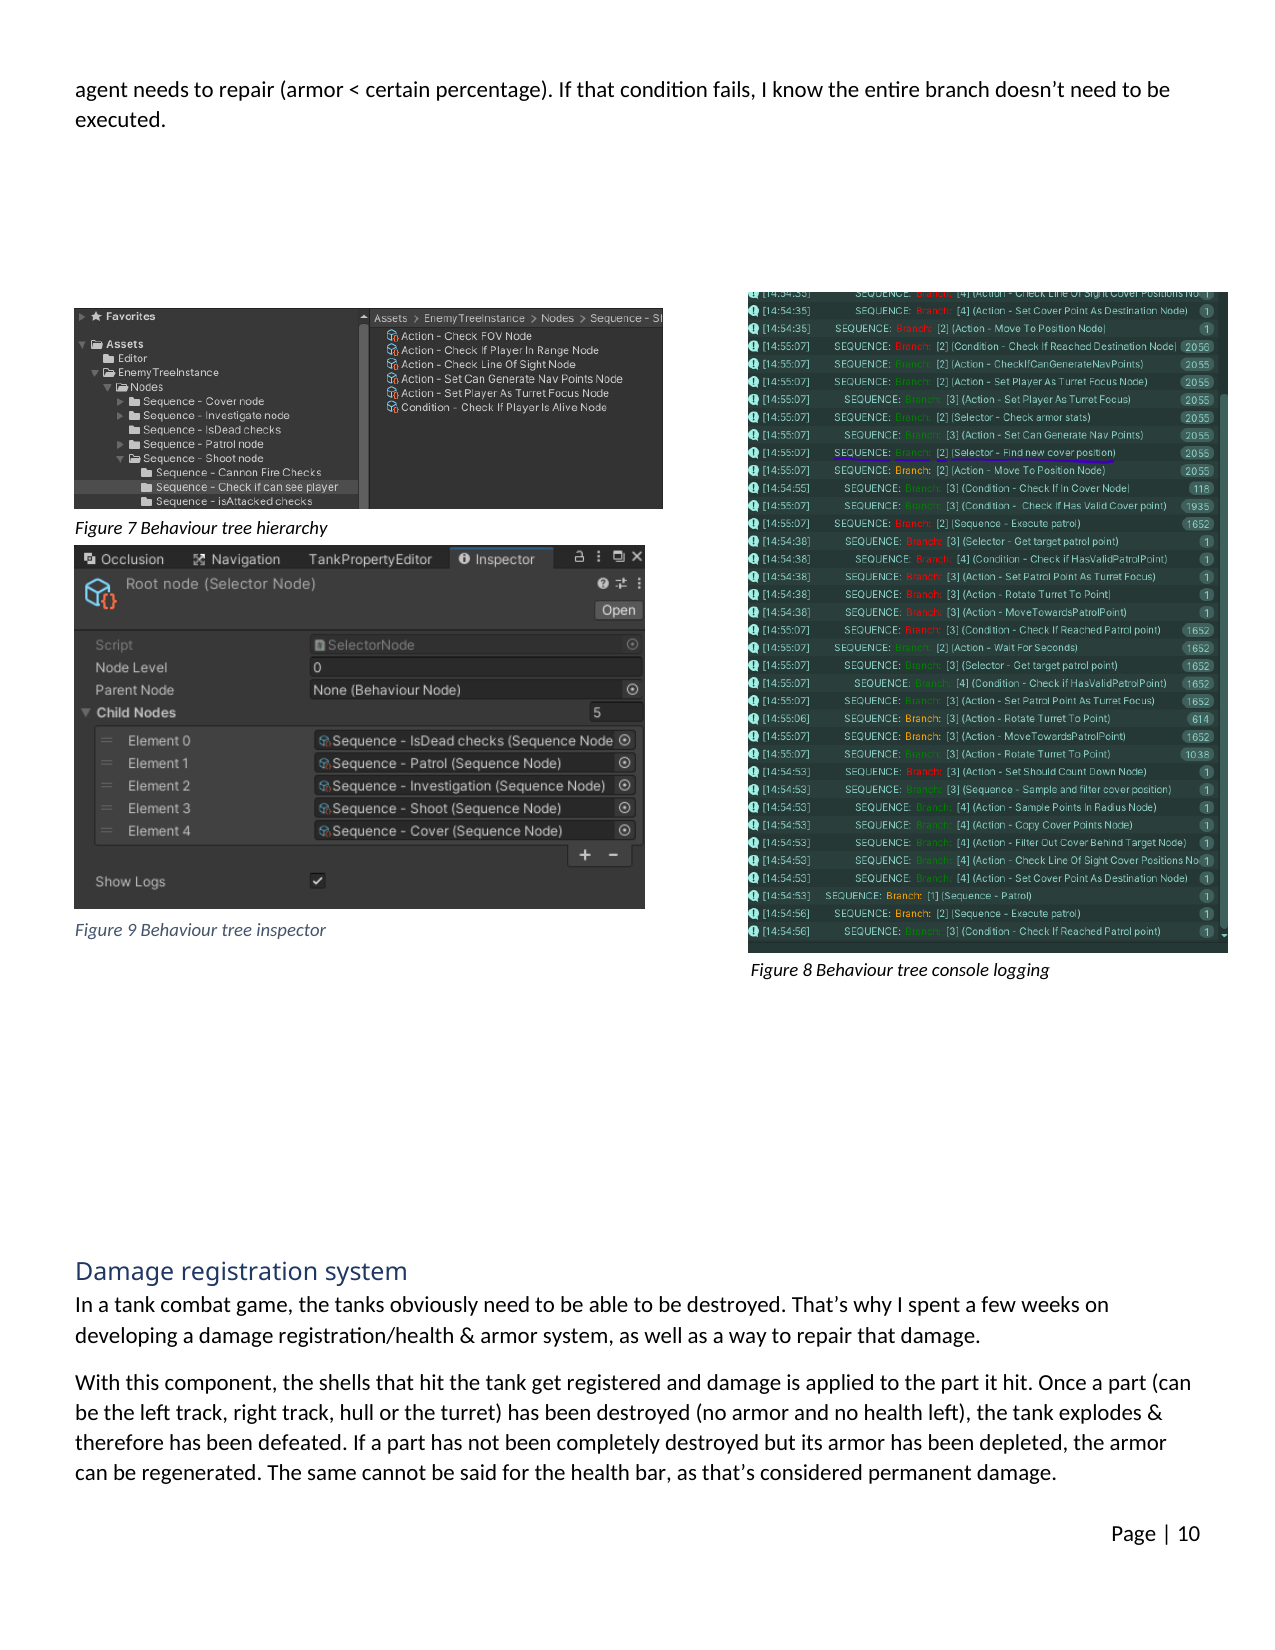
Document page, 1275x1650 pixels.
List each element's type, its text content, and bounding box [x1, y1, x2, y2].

picture [74, 308, 663, 509]
text With this component, the shells that hit the tank get registered and damage is applied to the part it hit. Once a part (can be the left track, right track, hull or the turret) has been destroyed (no armor and no health left), the tank explodes & therefore has been defeated. If a part has not been completely destroyed but its armor has been depleted, the armor can be regenerated. The same cannot be said for the health bar, as that’s considered permanent damage. [75, 1368, 1200, 1486]
picture [748, 292, 1228, 953]
subtitle Damage registration system [75, 1254, 1200, 1288]
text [75, 75, 1200, 133]
picture [74, 545, 645, 909]
text In a tank combat game, the tanks obviously need to be able to be destroyed. That’s why I spent a few weeks on developing a damage registration/health & armor system, as well as a way to repair that damage. [75, 1291, 1200, 1349]
